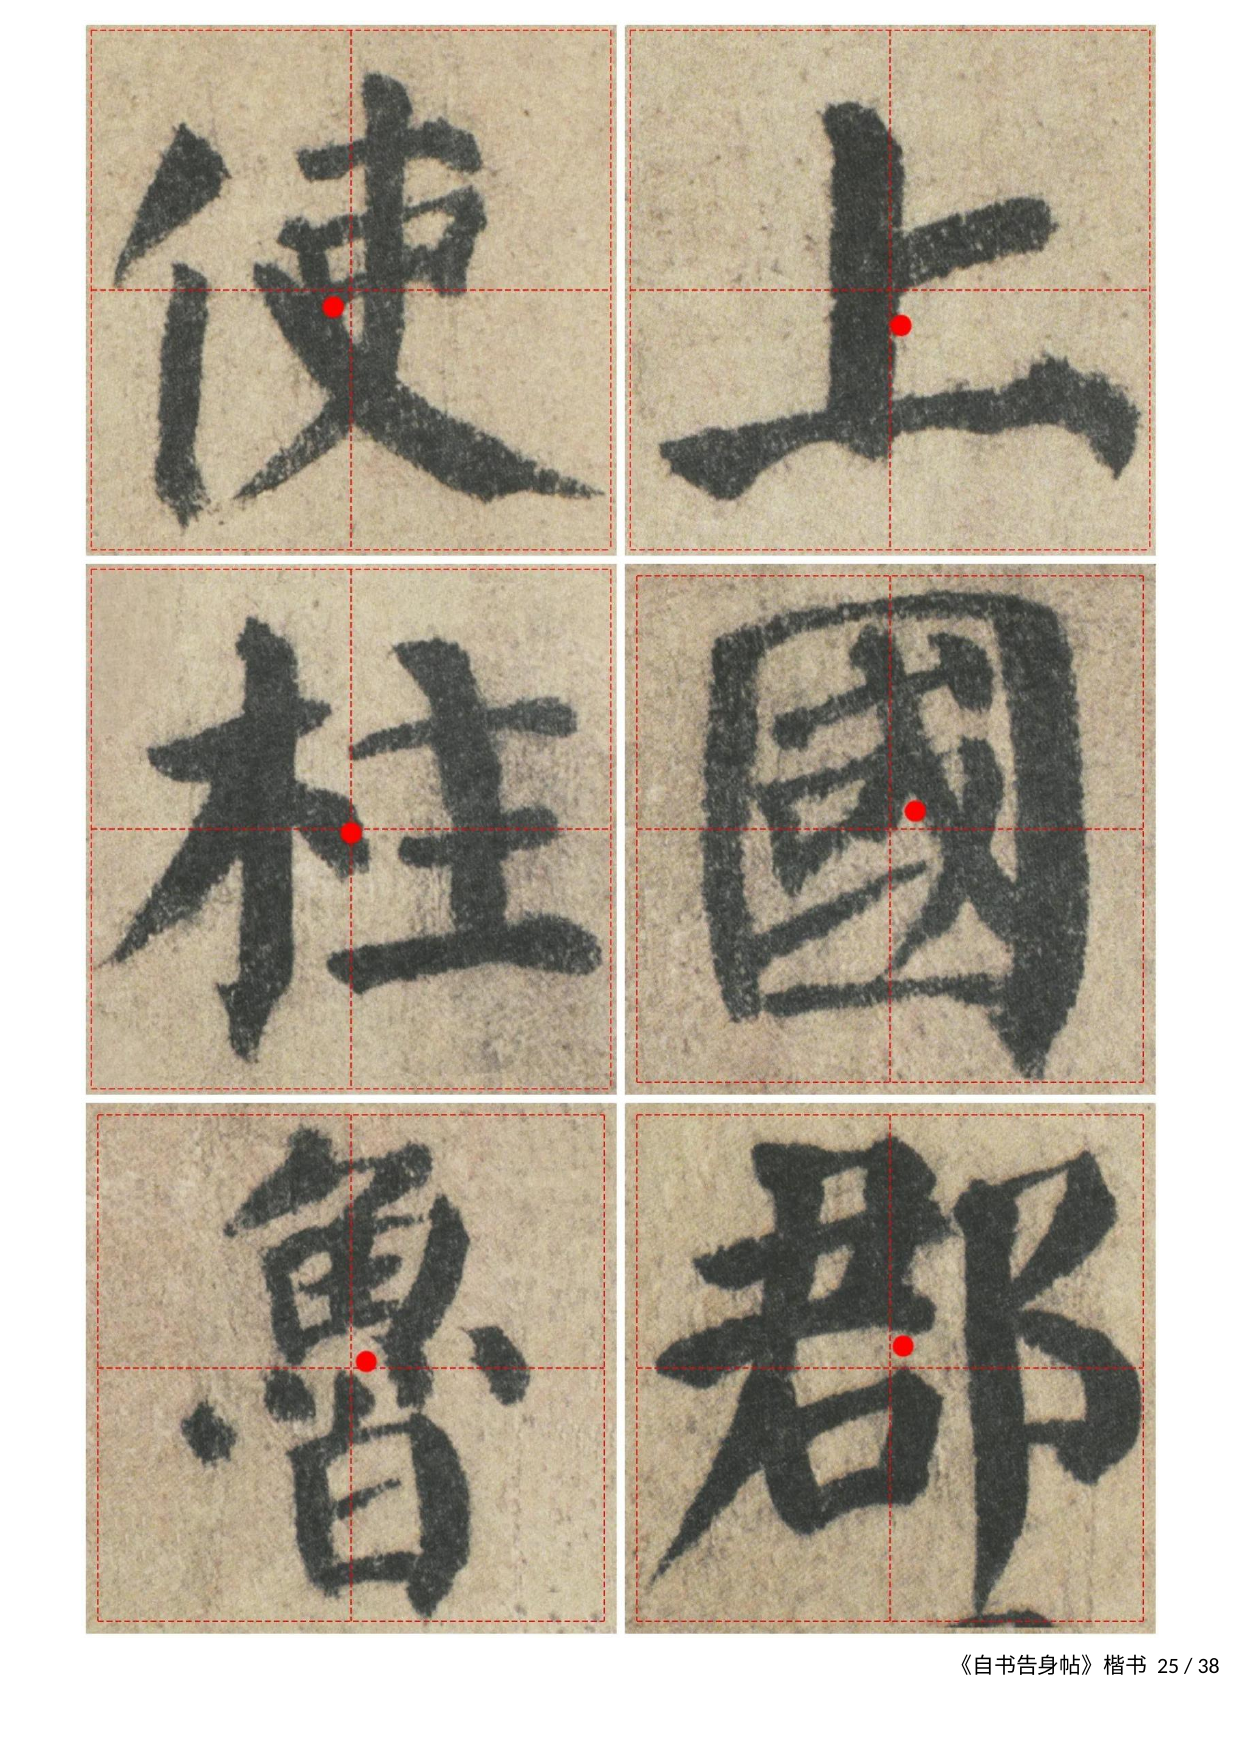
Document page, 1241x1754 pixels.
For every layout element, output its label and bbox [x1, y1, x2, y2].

picture [81, 20, 1160, 1638]
